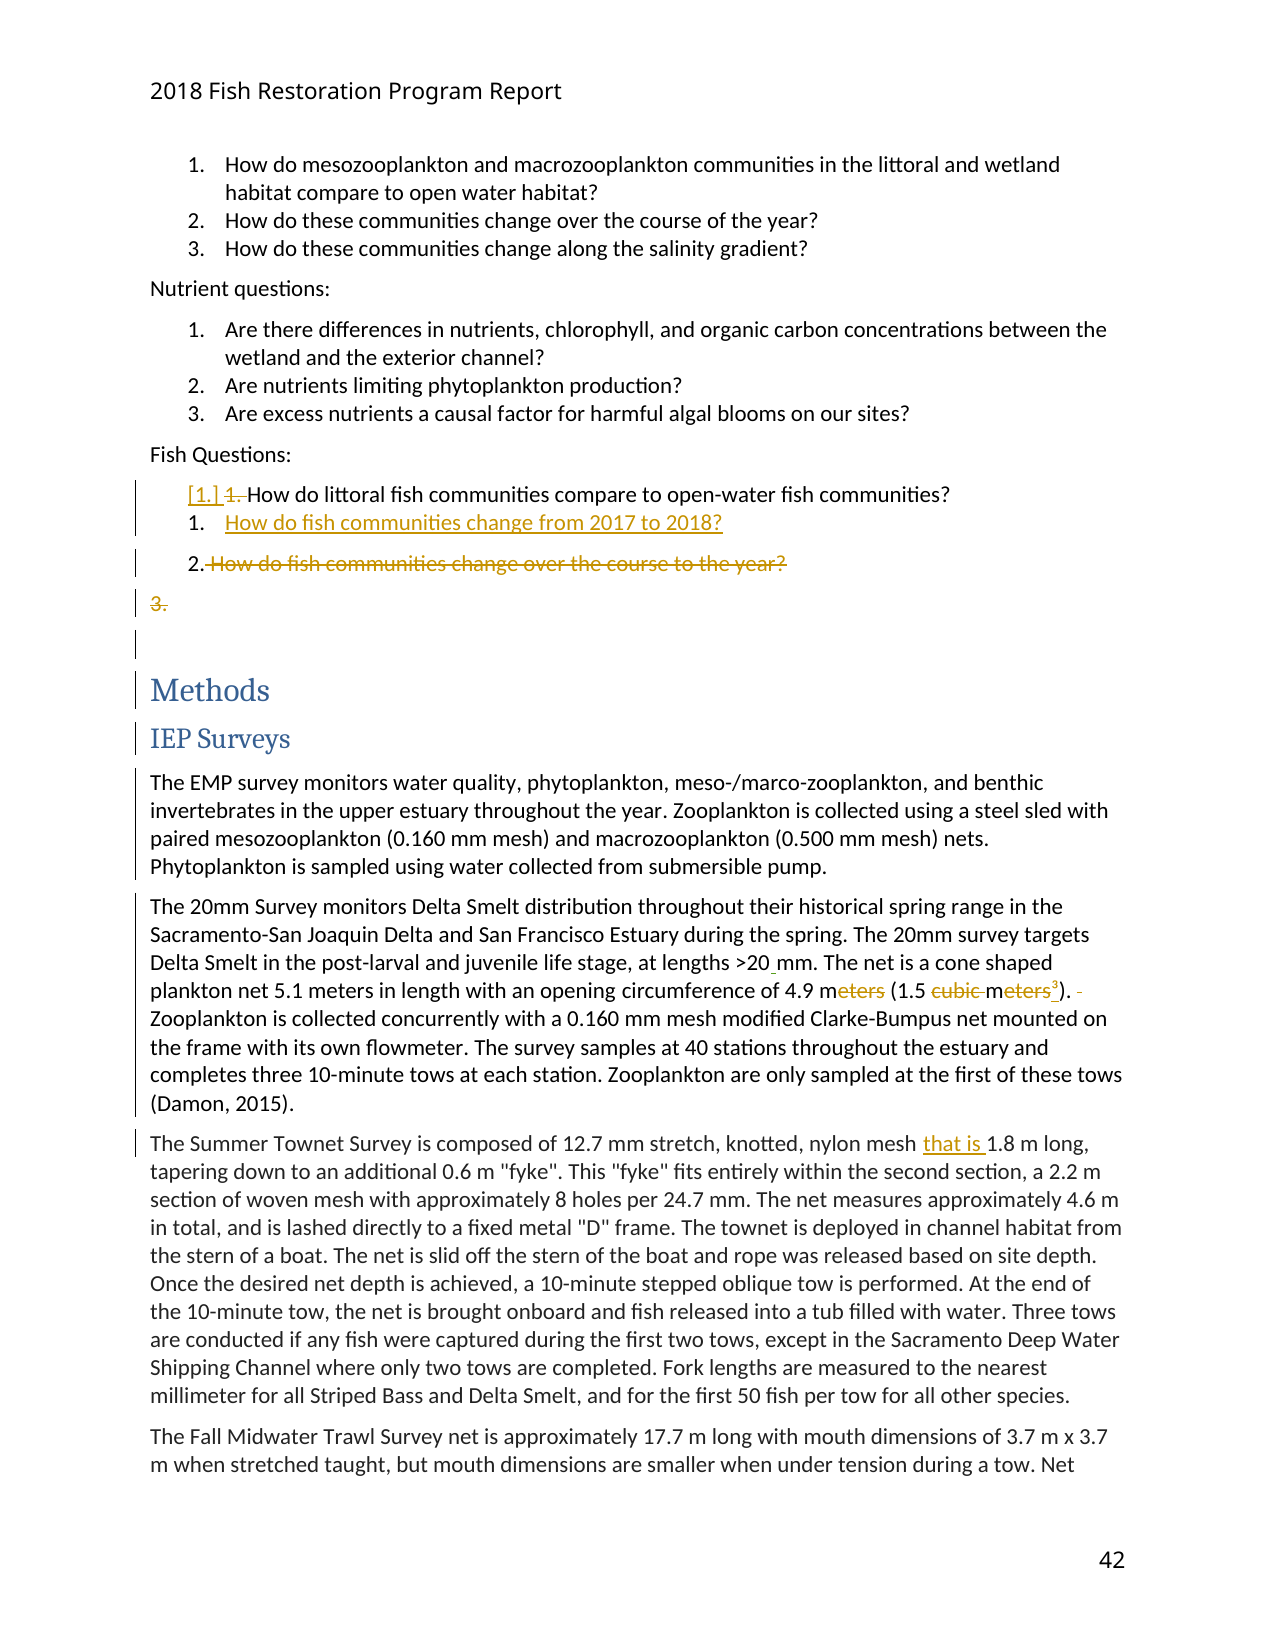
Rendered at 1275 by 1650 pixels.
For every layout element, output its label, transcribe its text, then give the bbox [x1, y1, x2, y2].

text Nutrient questions: [150, 274, 1125, 303]
subtitle IEP Surveys [150, 722, 1125, 755]
text Fish Questions: [150, 440, 1125, 468]
list Are excess nutrients a causal factor for harmful algal blooms on our sites? [187, 399, 1125, 427]
subtitle Methods [150, 671, 1125, 709]
list How do mesozooplankton and macrozooplankton communities in the littoral and wetland habitat compare to open water habitat? [187, 150, 1125, 206]
text The 20mm Survey monitors Delta Smelt distribution throughout their historical spring range in the Sacramento-San Joaquin Delta and San Francisco Estuary during the spring. The 20mm survey targets Delta Smelt in the post-larval and juvenile life stage, at lengths >20mm. The net is a cone shaped plankton net 5.1 meters in length with an opening circumference of 4.9 m (1.5 m). Zooplankton is collected concurrently with a 0.160 mm mesh modified Clarke-Bumpus net mounted on the frame with its own flowmeter. The survey samples at 40 stations throughout the estuary and completes three 10-minute tows at each station. Zooplankton are only sampled at the first of these tows (Damon, 2015). [150, 892, 1125, 1117]
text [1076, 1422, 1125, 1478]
list Are there differences in nutrients, chlorophyll, and organic carbon concentrations between the wetland and the exterior channel? [187, 315, 1125, 371]
list How do these communities change over the course of the year? [187, 206, 1125, 234]
list How do littoral fish communities compare to open-water fish communities? [187, 480, 1125, 508]
list How do these communities change along the salinity gradient? [187, 234, 1125, 262]
list Are nutrients limiting phytoplankton production? [187, 371, 1125, 399]
text The EMP survey monitors water quality, phytoplankton, meso-/marco-zooplankton, and benthic invertebrates in the upper estuary throughout the year. Zooplankton is collected using a steel sled with paired mesozooplankton (0.160 mm mesh) and macrozooplankton (0.500 mm mesh) nets. Phytoplankton is sampled using water collected from submersible pump. [150, 768, 1125, 880]
